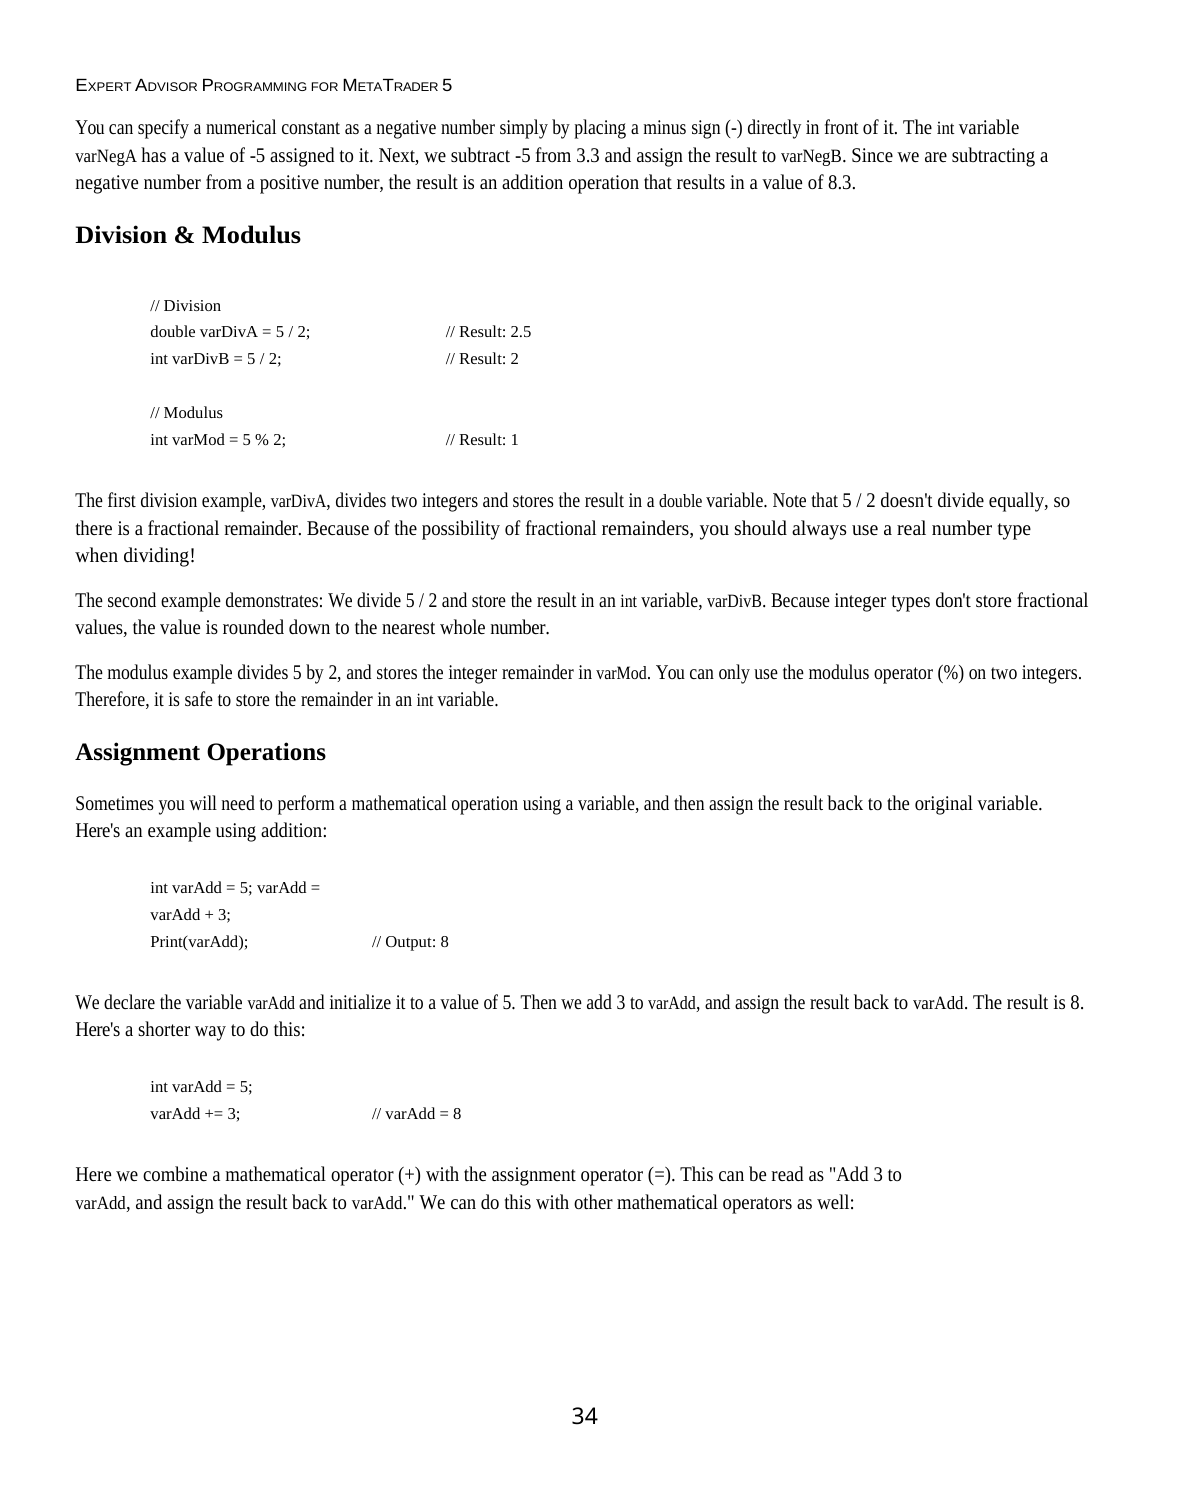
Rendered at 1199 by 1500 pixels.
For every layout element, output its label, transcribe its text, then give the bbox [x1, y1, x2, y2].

text Sometimes you will need to perform a mathematical operation using a variable, and then assign the result back to the original variable. Here's an example using addition: [75, 791, 1045, 842]
text The first division example, varDivA, divides two integers and stores the result in a double variable. Note that 5 / 2 doesn't divide equally, so there is a fractional remainder. Because of the possibility of fractional remainders, you should always use a real number type when dividing! [75, 488, 1074, 567]
text // Modulus [150, 403, 1199, 422]
text varAdd, and assign the result back to varAdd." We can do this with other mathematical operators as well: [75, 1190, 1199, 1214]
text Print(varAdd); // Output: 8 [150, 932, 1199, 951]
text Here we combine a mathematical operator (+) with the assignment operator (=). This can be read as "Add 3 to [75, 1162, 1199, 1186]
text // Division [150, 296, 1199, 315]
subtitle Assignment Operations [75, 737, 1199, 766]
text You can specify a numerical constant as a negative number simply by placing a minus sign (-) directly in front of it. The int variable varNegA has a value of -5 assigned to it. Next, we subtract -5 from 3.3 and assign the result to varNegB. Since we are subtracting a negative number from a positive number, the result is an addition operation that results in a value of 8.3. [75, 116, 1072, 194]
text The modulus example divides 5 by 2, and stores the integer remainder in varMod. You can only use the modulus operator (%) on two integers. Therefore, it is safe to store the remainder in an int variable. [75, 660, 1091, 711]
text We declare the variable varAdd and initialize it to a value of 5. Then we add 3 to varAdd, and assign the result back to varAdd. The result is 8. Here's a shorter way to do this: [75, 990, 1091, 1041]
subtitle Division & Modulus [75, 220, 1199, 249]
text int varDivB = 5 / 2; // Result: 2 [150, 349, 1199, 368]
text varAdd += 3; // varAdd = 8 [150, 1104, 1199, 1123]
text int varAdd = 5; varAdd = varAdd + 3; [150, 878, 351, 924]
text double varDivA = 5 / 2; // Result: 2.5 [150, 322, 1199, 341]
text int varMod = 5 % 2; // Result: 1 [150, 430, 1199, 449]
text The second example demonstrates: We divide 5 / 2 and store the result in an int variable, varDivB. Because integer types don't store fractional values, the value is rounded down to the nearest whole number. [75, 588, 1091, 639]
text int varAdd = 5; [150, 1077, 1199, 1096]
